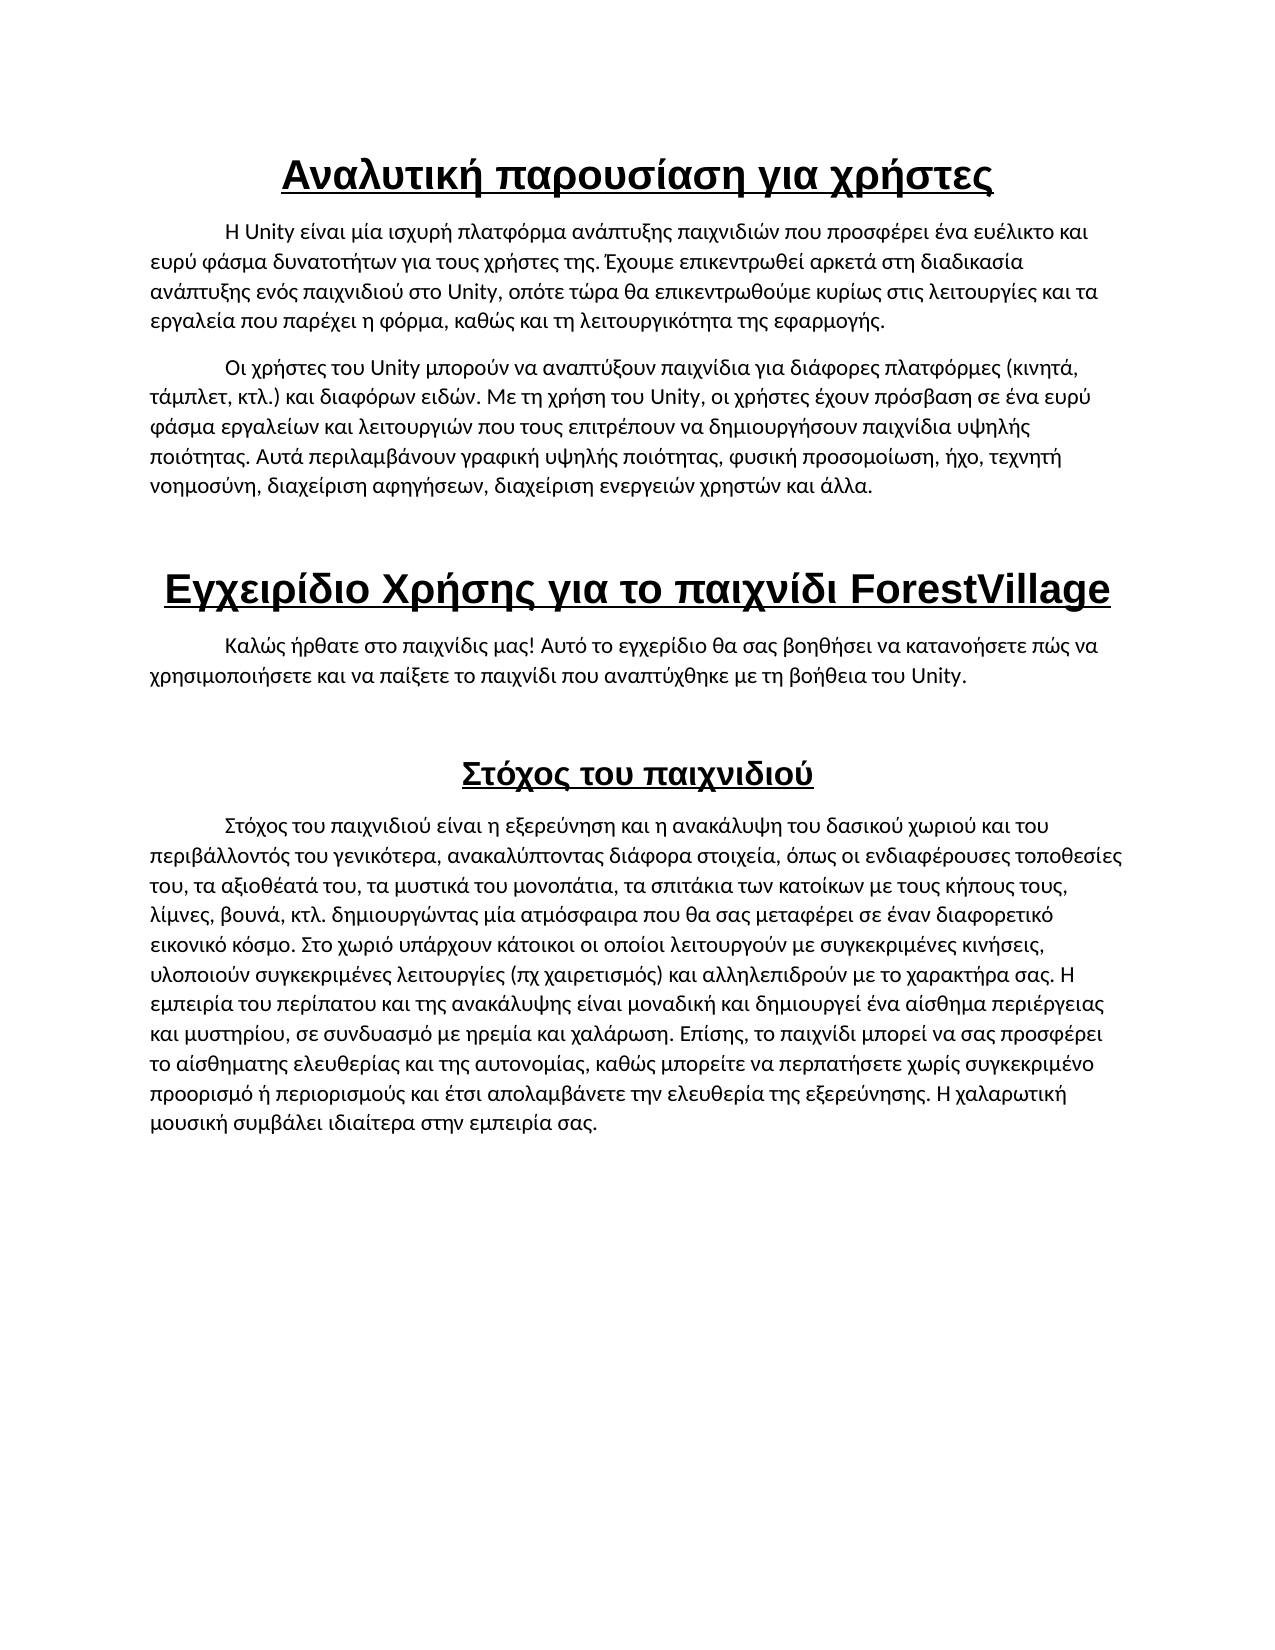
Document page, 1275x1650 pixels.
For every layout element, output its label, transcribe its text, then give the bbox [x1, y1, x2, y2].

text Αναλυτική παρουσίαση για χρήστες [150, 150, 1125, 198]
text Η Unity είναι μία ισχυρή πλατφόρμα ανάπτυξης παιχνιδιών που προσφέρει ένα ευέλικτο και ευρύ φάσμα δυνατοτήτων για τους χρήστες της. Έχουμε επικεντρωθεί αρκετά στη διαδικασία ανάπτυξης ενός παιχνιδιού στο Unity, οπότε τώρα θα επικεντρωθούμε κυρίως στις λειτουργίες και τα εργαλεία που παρέχει η φόρμα, καθώς και τη λειτουργικότητα της εφαρμογής. [150, 217, 1125, 334]
text Στόχος του παιχνιδιού είναι η εξερεύνηση και η ανακάλυψη του δασικού χωριού και του περιβάλλοντός του γενικότερα, ανακαλύπτοντας διάφορα στοιχεία, όπως οι ενδιαφέρουσες τοποθεσίες του, τα αξιοθέατά του, τα μυστικά του μονοπάτια, τα σπιτάκια των κατοίκων με τους κήπους τους, λίμνες, βουνά, κτλ. δημιουργώντας μία ατμόσφαιρα που θα σας μεταφέρει σε έναν διαφορετικό εικονικό κόσμο. Στο χωριό υπάρχουν κάτοικοι οι οποίοι λειτουργούν με συγκεκριμένες κινήσεις, υλοποιούν συγκεκριμένες λειτουργίες (πχ χαιρετισμός) και αλληλεπιδρούν με το χαρακτήρα σας. Η εμπειρία του περίπατου και της ανακάλυψης είναι μοναδική και δημιουργεί ένα αίσθημα περιέργειας και μυστηρίου, σε συνδυασμό με ηρεμία και χαλάρωση. Επίσης, το παιχνίδι μπορεί να σας προσφέρει το αίσθηματης ελευθερίας και της αυτονομίας, καθώς μπορείτε να περπατήσετε χωρίς συγκεκριμένο προορισμό ή περιορισμούς και έτσι απολαμβάνετε την ελευθερία της εξερεύνησης. Η χαλαρωτική μουσική συμβάλει ιδιαίτερα στην εμπειρία σας. [150, 811, 1125, 1136]
text Στόχος του παιχνιδιού [150, 754, 1125, 792]
text Εγχειρίδιο Χρήσης για το παιχνίδι ForestVillage [150, 564, 1125, 612]
text Καλώς ήρθατε στο παιχνίδις μας! Αυτό το εγχερίδιο θα σας βοηθήσει να κατανοήσετε πώς να χρησιμοποιήσετε και να παίξετε το παιχνίδι που αναπτύχθηκε με τη βοήθεια του Unity. [150, 632, 1125, 689]
text Οι χρήστες του Unity μπορούν να αναπτύξουν παιχνίδια για διάφορες πλατφόρμες (κινητά, τάμπλετ, κτλ.) και διαφόρων ειδών. Με τη χρήση του Unity, οι χρήστες έχουν πρόσβαση σε ένα ευρύ φάσμα εργαλείων και λειτουργιών που τους επιτρέπουν να δημιουργήσουν παιχνίδια υψηλής ποιότητας. Αυτά περιλαμβάνουν γραφική υψηλής ποιότητας, φυσική προσομοίωση, ήχο, τεχνητή νοημοσύνη, διαχείριση αφηγήσεων, διαχείριση ενεργειών χρηστών και άλλα. [150, 353, 1125, 499]
